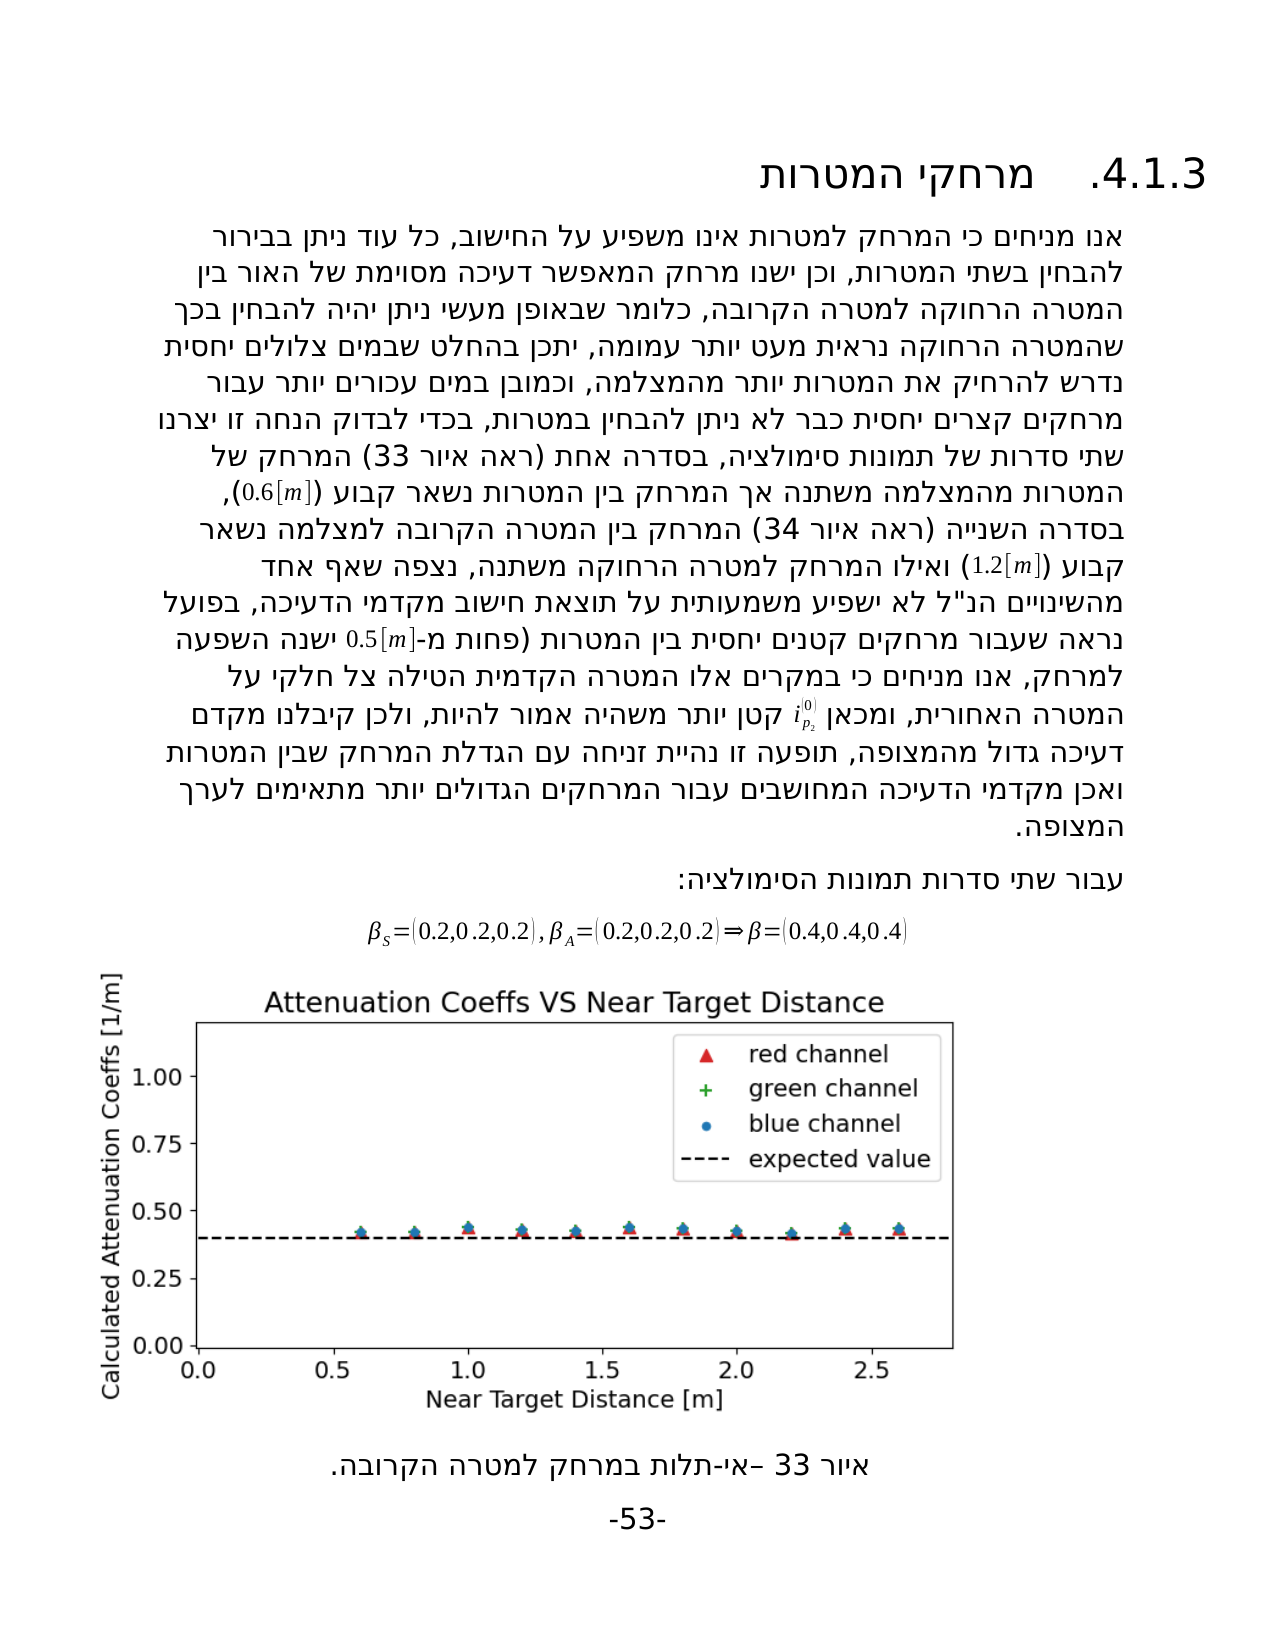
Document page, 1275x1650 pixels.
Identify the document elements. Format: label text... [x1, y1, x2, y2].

text איור 33 –אי-תלות במרחק למטרה הקרובה. [150, 1449, 1050, 1483]
picture [75, 969, 1050, 1429]
text עבור שתי סדרות תמונות הסימולציה: [150, 862, 1125, 896]
text אנו מניחים כי המרחק למטרות אינו משפיע על החישוב, כל עוד ניתן בבירור להבחין בשתי המטרות, וכן ישנו מרחק המאפשר דעיכה מסוימת של האור בין המטרה הרחוקה למטרה הקרובה, כלומר שבאופן מעשי ניתן יהיה להבחין בכך שהמטרה הרחוקה נראית מעט יותר עמומה, יתכן בהחלט שבמים צלולים יחסית נדרש להרחיק את המטרות יותר מהמצלמה, וכמובן במים עכורים יותר עבור מרחקים קצרים יחסית כבר לא ניתן להבחין במטרות, בכדי לבדוק הנחה זו יצרנו שתי סדרות של תמונות סימולציה, בסדרה אחת (ראה איור 33) המרחק של המטרות מהמצלמה משתנה אך המרחק בין המטרות נשאר קבוע (), בסדרה השנייה (ראה איור 34) המרחק בין המטרה הקרובה למצלמה נשאר קבוע () ואילו המרחק למטרה הרחוקה משתנה, נצפה שאף אחד מהשינויים הנ"ל לא ישפיע משמעותית על תוצאת חישוב מקדמי הדעיכה, בפועל נראה שעבור מרחקים קטנים יחסית בין המטרות (פחות מ- ישנה השפעה למרחק, אנו מניחים כי במקרים אלו המטרה הקדמית הטילה צל חלקי על המטרה האחורית, ומכאן קטן יותר משהיה אמור להיות, ולכן קיבלנו מקדם דעיכה גדול מהמצופה, תופעה זו נהיית זניחה עם הגדלת המרחק שבין המטרות ואכן מקדמי הדעיכה המחושבים עבור המרחקים הגדולים יותר מתאימים לערך המצופה. [150, 219, 1125, 843]
subtitle מרחקי המטרות [150, 150, 1088, 198]
